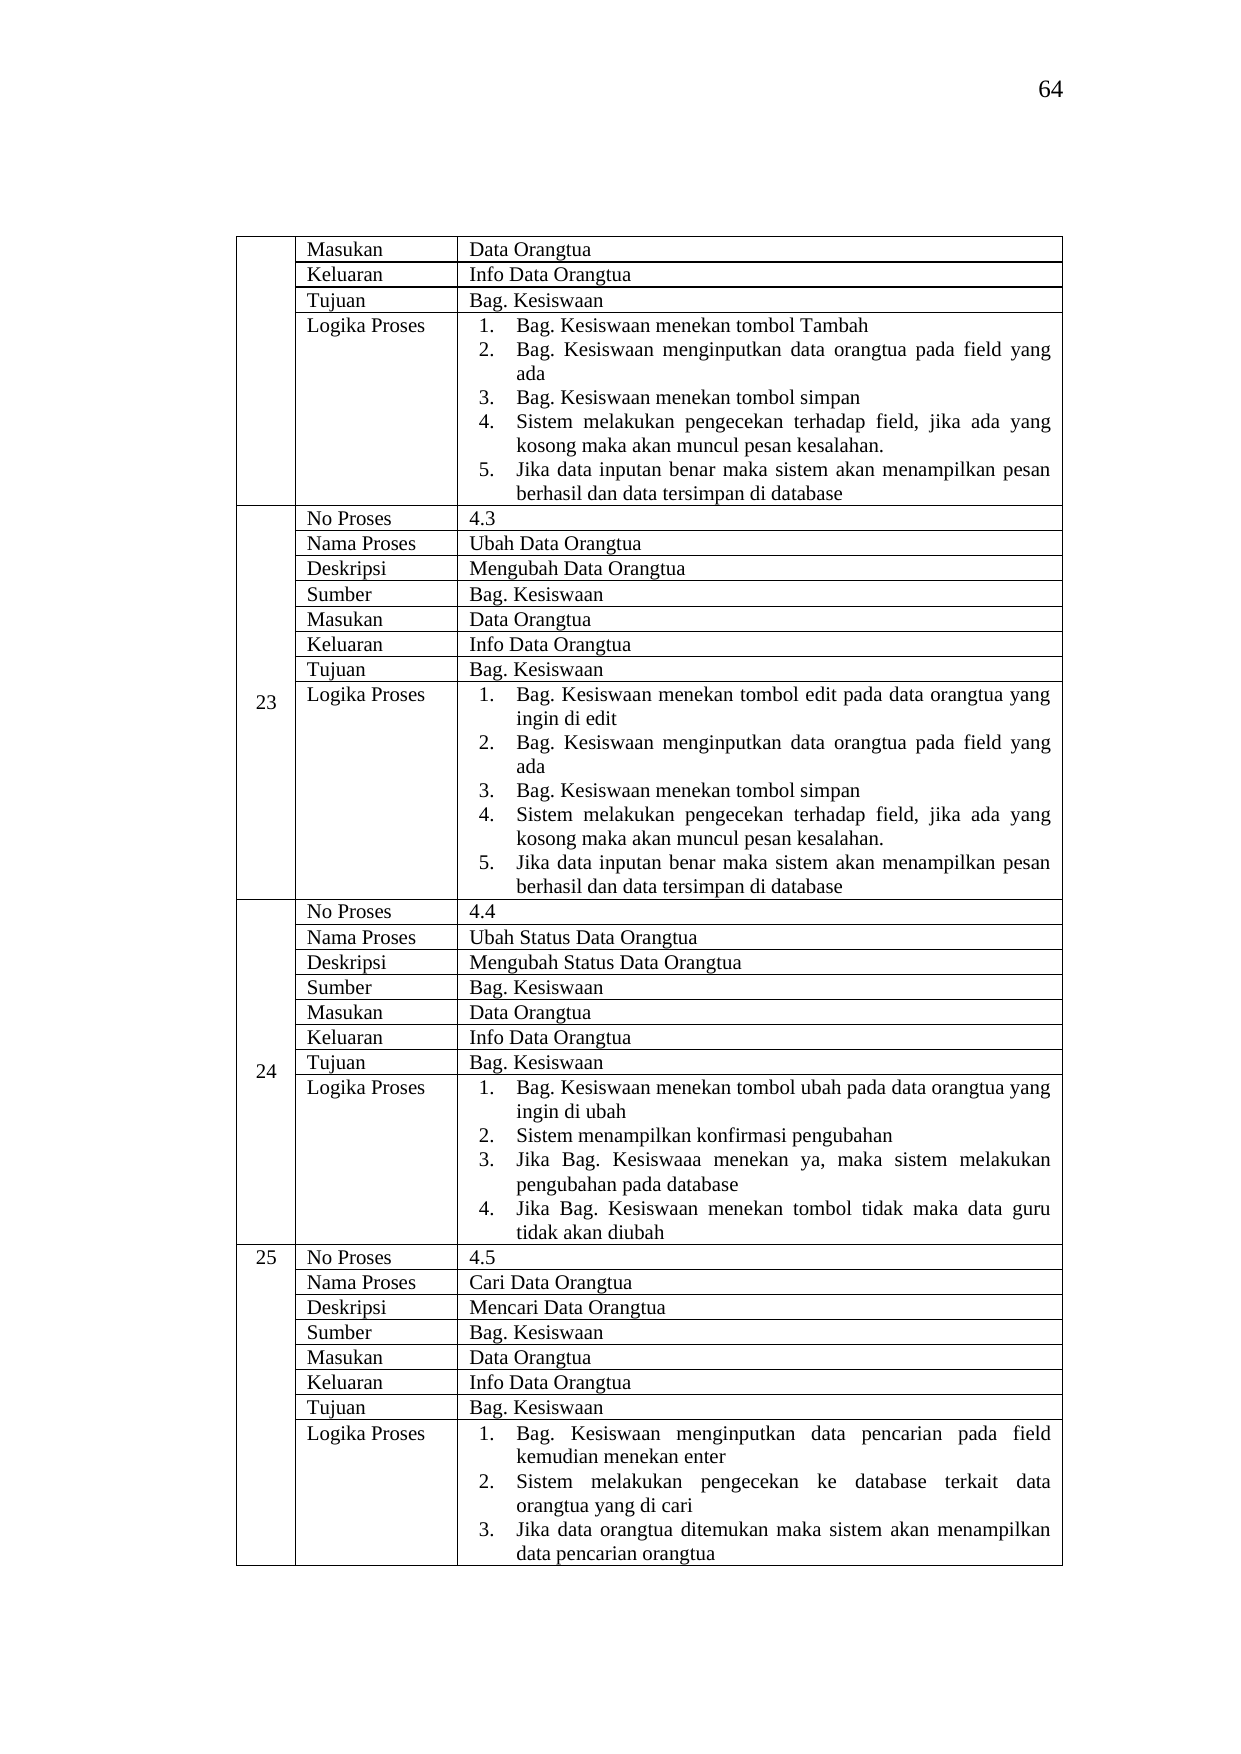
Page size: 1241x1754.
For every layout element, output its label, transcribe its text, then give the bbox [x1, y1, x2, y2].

table_cell Bag. Kesiswaan [458, 288, 1062, 312]
table_cell 23 [237, 506, 295, 898]
table_cell Deskripsi [296, 950, 457, 974]
table_cell Nama Proses [296, 925, 457, 949]
table_cell Info Data Orangtua [458, 263, 1062, 286]
table_cell Tujuan [296, 657, 457, 681]
table_cell Bag. Kesiswaan menekan tombol Tambah Bag. Kesiswaan menginputkan data orangtua pada field yang ada Bag. Kesiswaan menekan tombol simpan Sistem melakukan pengecekan terhadap field, jika ada yang kosong maka akan muncul pesan kesalahan. Jika data inputan benar maka sistem akan menampilkan pesan berhasil dan data tersimpan di database [458, 313, 1062, 505]
table_cell Mengubah Status Data Orangtua [458, 950, 1062, 974]
table_cell Logika Proses [296, 313, 457, 505]
table_cell Masukan [296, 1345, 457, 1369]
table_cell Nama Proses [296, 1270, 457, 1294]
table_cell Sumber [296, 581, 457, 606]
table_cell Mengubah Data Orangtua [458, 556, 1062, 580]
table_cell Sumber [296, 1320, 457, 1344]
table_cell Bag. Kesiswaan [458, 581, 1062, 606]
table_cell Ubah Data Orangtua [458, 531, 1062, 555]
table_cell Ubah Status Data Orangtua [458, 925, 1062, 949]
table_cell No Proses [296, 900, 457, 923]
table_cell Logika Proses [296, 682, 457, 898]
table_cell Keluaran [296, 1025, 457, 1049]
table_cell Nama Proses [296, 531, 457, 555]
table_cell Cari Data Orangtua [458, 1270, 1062, 1294]
table_cell Bag. Kesiswaan [458, 1050, 1062, 1074]
table_cell Keluaran [296, 632, 457, 656]
table_cell Logika Proses [296, 1075, 457, 1244]
table_cell Deskripsi [296, 1295, 457, 1319]
table_cell Bag. Kesiswaan menekan tombol ubah pada data orangtua yang ingin di ubah Sistem menampilkan konfirmasi pengubahan Jika Bag. Kesiswaaa menekan ya, maka sistem melakukan pengubahan pada database Jika Bag. Kesiswaan menekan tombol tidak maka data guru tidak akan diubah [458, 1075, 1062, 1244]
table_cell Info Data Orangtua [458, 1370, 1062, 1394]
table_cell Bag. Kesiswaan menekan tombol edit pada data orangtua yang ingin di edit Bag. Kesiswaan menginputkan data orangtua pada field yang ada Bag. Kesiswaan menekan tombol simpan Sistem melakukan pengecekan terhadap field, jika ada yang kosong maka akan muncul pesan kesalahan. Jika data inputan benar maka sistem akan menampilkan pesan berhasil dan data tersimpan di database [458, 682, 1062, 898]
table_cell 4.3 [458, 506, 1062, 530]
table_cell Bag. Kesiswaan [458, 975, 1062, 999]
table_cell Bag. Kesiswaan [458, 657, 1062, 681]
table_cell Deskripsi [296, 556, 457, 580]
table_cell 4.4 [458, 900, 1062, 923]
table_cell Mencari Data Orangtua [458, 1295, 1062, 1319]
table_cell Sumber [296, 975, 457, 999]
table_cell Masukan [296, 607, 457, 631]
table_cell Tujuan [296, 1050, 457, 1074]
table_cell Masukan [296, 237, 457, 261]
table_cell Info Data Orangtua [458, 1025, 1062, 1049]
table_cell Data Orangtua [458, 607, 1062, 631]
table_cell Bag. Kesiswaan [458, 1395, 1062, 1419]
table_cell Keluaran [296, 1370, 457, 1394]
table_cell Keluaran [296, 263, 457, 286]
table_cell 24 [237, 900, 295, 1244]
table_cell Data Orangtua [458, 1345, 1062, 1369]
table_cell Tujuan [296, 1395, 457, 1419]
table_cell 4.5 [458, 1245, 1062, 1269]
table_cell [458, 1420, 1062, 1565]
table_cell Info Data Orangtua [458, 632, 1062, 656]
table_cell No Proses [296, 1245, 457, 1269]
table_cell No Proses [296, 506, 457, 530]
table_cell Data Orangtua [458, 237, 1062, 261]
table_cell 25 [237, 1245, 295, 1565]
table_cell Data Orangtua [458, 1000, 1062, 1024]
table_cell Bag. Kesiswaan [458, 1320, 1062, 1344]
table_cell Logika Proses [296, 1420, 457, 1565]
table_cell Masukan [296, 1000, 457, 1024]
table_cell Tujuan [296, 288, 457, 312]
